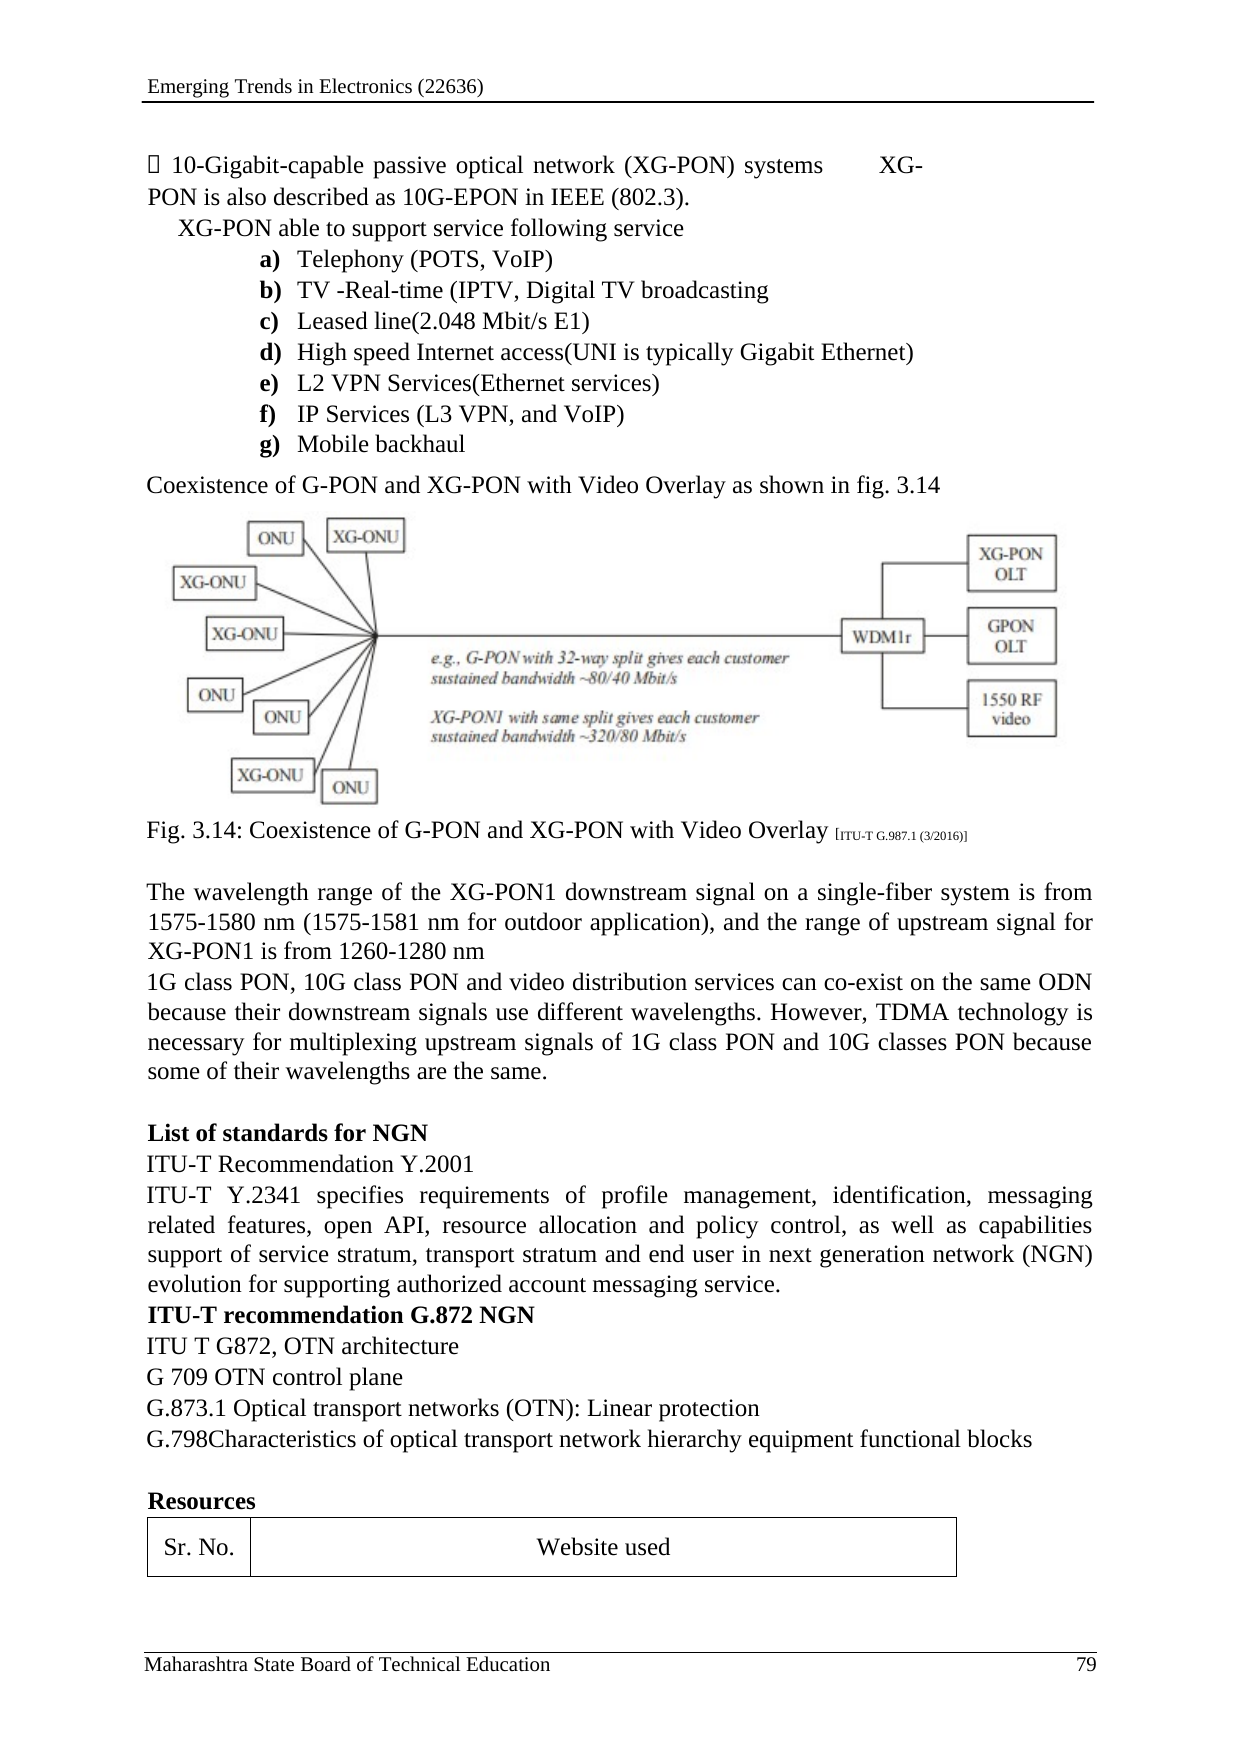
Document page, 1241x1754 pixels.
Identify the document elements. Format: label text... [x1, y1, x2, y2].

text G.873.1 Optical transport networks (OTN): Linear protection [146, 1393, 1094, 1422]
subtitle List of standards for NGN [147, 1118, 1181, 1147]
list TV -Real-time (IPTV, Digital TV broadcasting [259, 275, 1094, 304]
subtitle Resources [147, 1486, 1181, 1515]
text The wavelength range of the XG-PON1 downstream signal on a single-fiber system is from 1575-1580 nm (1575-1581 nm for outdoor application), and the range of upstream signal for XG-PON1 is from 1260-1280 nm [146, 877, 1094, 965]
text Fig. 3.14: Coexistence of G-PON and XG-PON with Video Overlay [ITU-T G.987.1 (3/2016)] [146, 815, 1094, 844]
table_header Sr. No. [148, 1518, 250, 1576]
text 1G class PON, 10G class PON and video distribution services can co-exist on the same ODN because their downstream signals use different wavelengths. However, TDMA technology is necessary for multiplexing upstream signals of 1G class PON and 10G classes PON because some of their wavelengths are the same. [146, 967, 1094, 1085]
table_header Website used [251, 1518, 956, 1576]
text ITU T G872, OTN architecture [146, 1331, 1094, 1360]
text G.798Characteristics of optical transport network hierarchy equipment functional blocks [146, 1424, 1094, 1453]
text Coexistence of G-PON and XG-PON with Video Overlay as shown in fig. 3.14 [146, 470, 1094, 499]
list IP Services (L3 VPN, and VoIP) [259, 399, 1094, 427]
text ITU-T Y.2341 specifies requirements of profile management, identification, messaging related features, open API, resource allocation and policy control, as well as capabilities support of service stratum, transport stratum and end user in next generation network (NGN) evolution for supporting authorized account messaging service. [146, 1180, 1094, 1298]
text XG-PON able to support service following service [146, 213, 1094, 242]
list L2 VPN Services(Ethernet services) [259, 368, 1094, 396]
list Telephony (POTS, VoIP) [259, 244, 1094, 273]
list Leased line(2.048 Mbit/s E1) [259, 306, 1094, 334]
text ITU-T Recommendation Y.2001 [146, 1149, 1094, 1178]
list High speed Internet access(UNI is typically Gigabit Ethernet) [259, 337, 1094, 366]
text  10-Gigabit-capable passive optical network (XG-PON) systems XG-PON is also described as 10G-EPON in IEEE (802.3). [146, 147, 923, 211]
list Mobile backhaul [259, 429, 1094, 458]
text G 709 OTN control plane [146, 1362, 1094, 1391]
subtitle ITU-T recommendation G.872 NGN [147, 1300, 1181, 1329]
picture [153, 511, 1098, 808]
